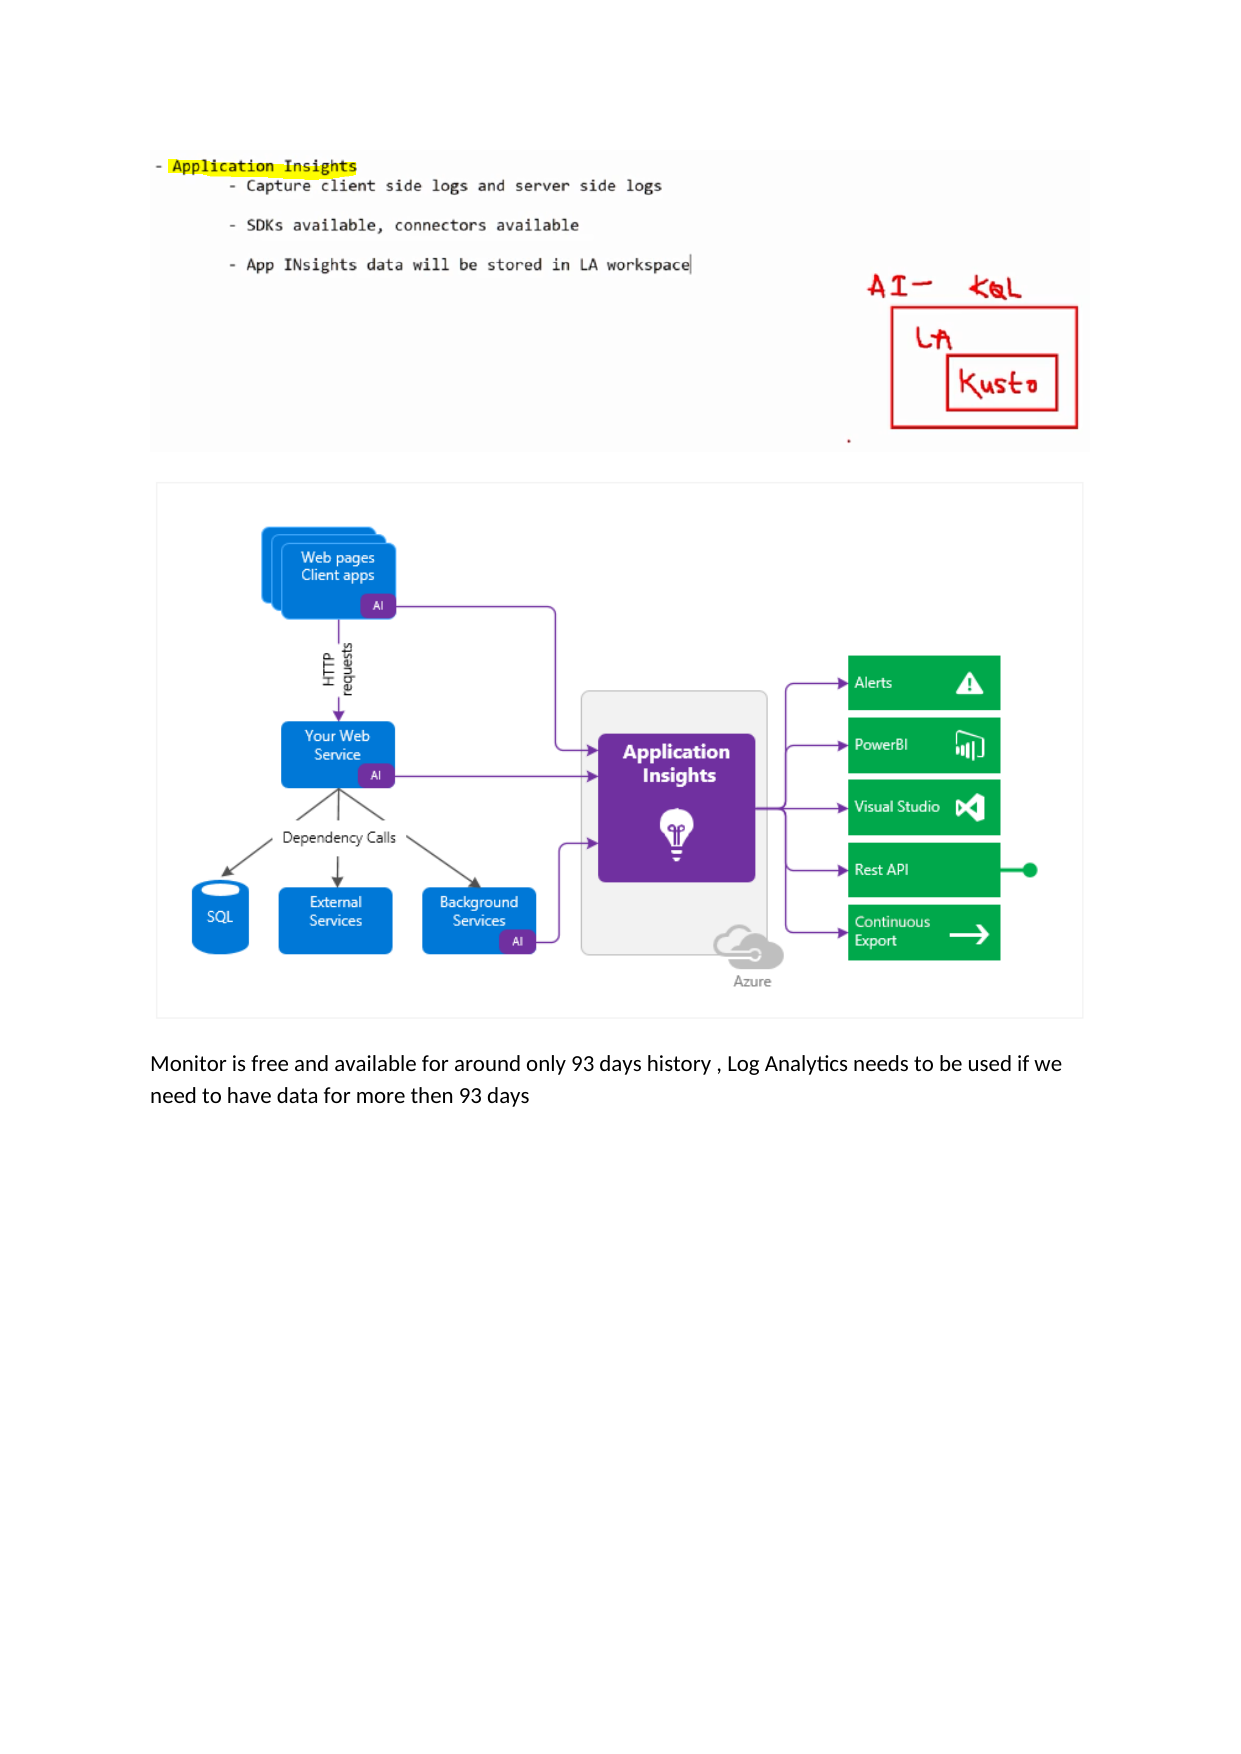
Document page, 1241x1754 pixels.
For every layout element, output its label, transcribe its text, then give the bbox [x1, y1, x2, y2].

picture [150, 476, 1091, 1025]
text Monitor is free and available for around only 93 days history , Log Analytics needs to be used if we need to have data for more then 93 days [150, 1049, 1090, 1109]
picture [150, 150, 1091, 452]
